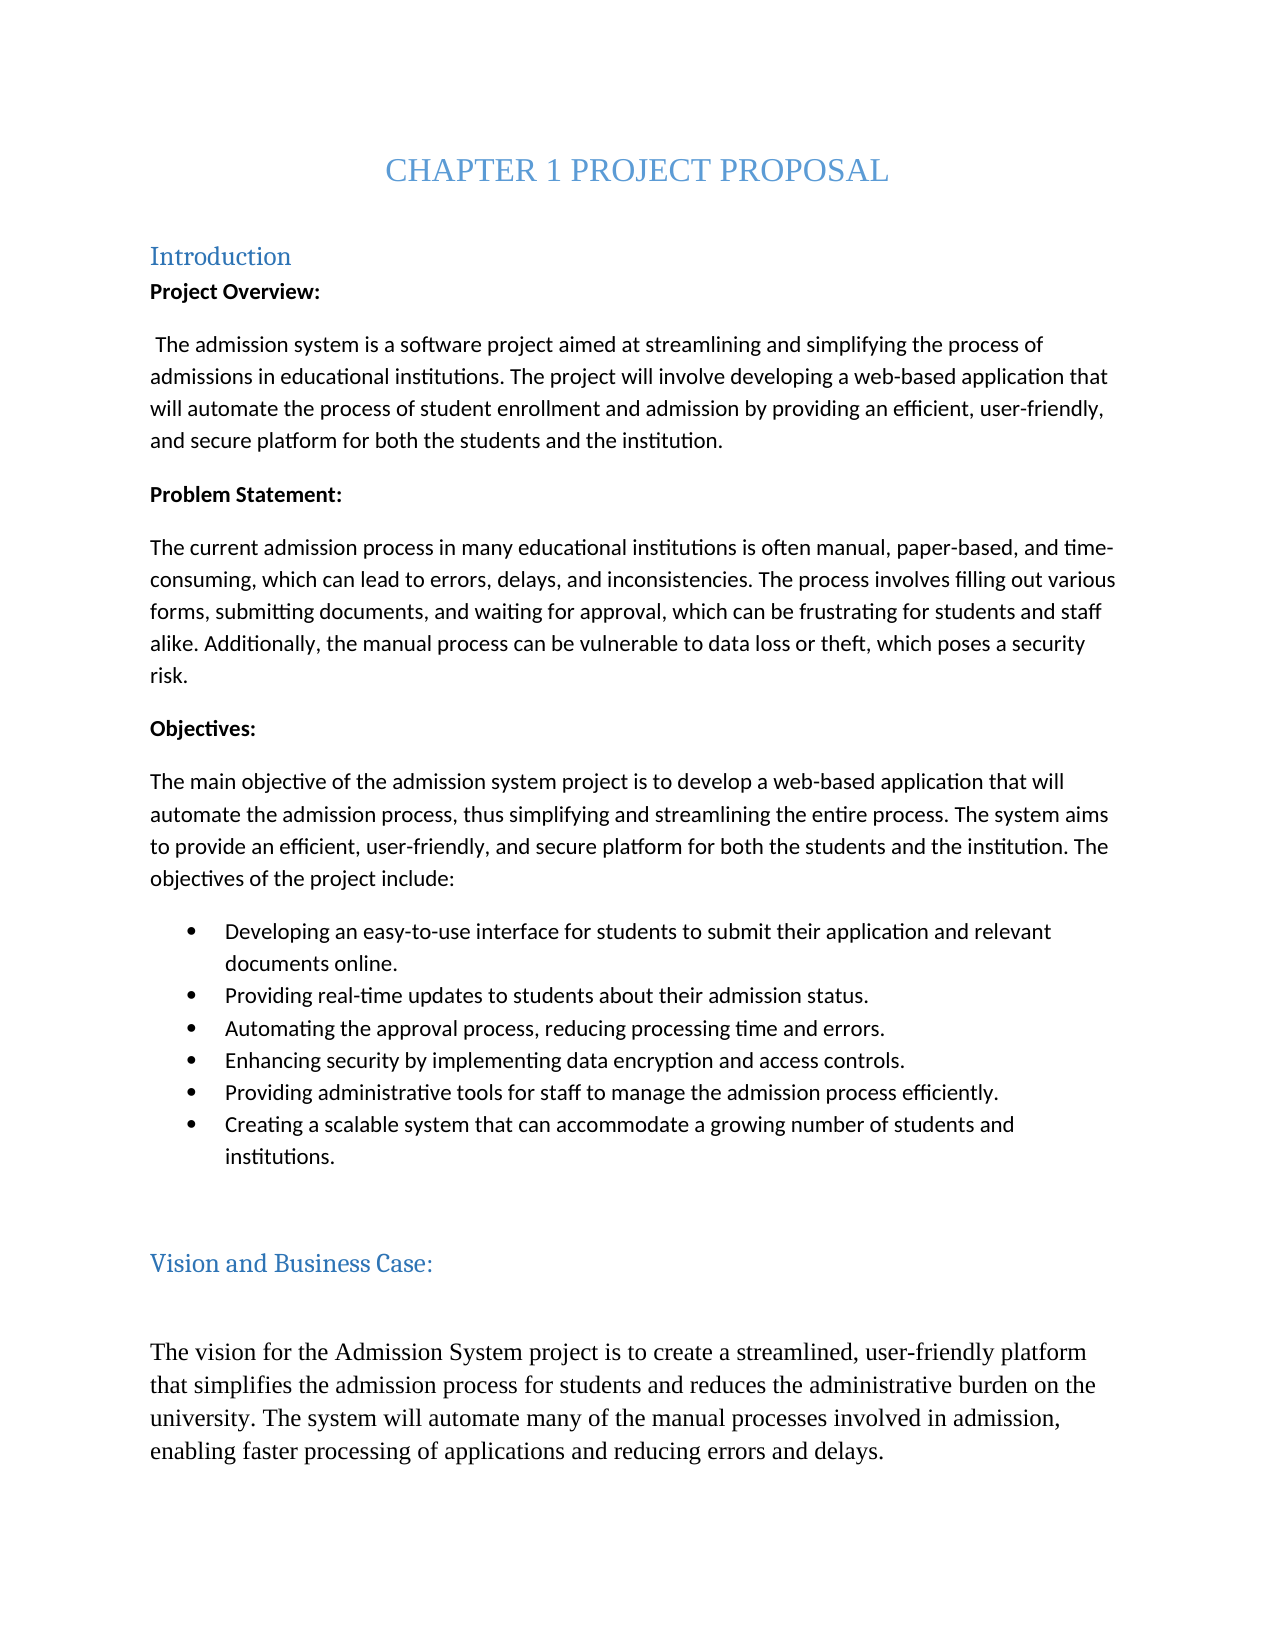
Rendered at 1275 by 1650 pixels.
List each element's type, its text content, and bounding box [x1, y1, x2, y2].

text The vision for the Admission System project is to create a streamlined, user-friendly platform that simplifies the admission process for students and reduces the administrative burden on the university. The system will automate many of the manual processes involved in admission, enabling faster processing of applications and reducing errors and delays. [150, 1337, 1125, 1465]
list Providing administrative tools for staff to manage the admission process efficiently. [187, 1078, 1125, 1106]
list Automating the approval process, reducing processing time and errors. [187, 1014, 1125, 1042]
text Project Overview: [150, 277, 1125, 305]
subtitle Vision and Business Case: [150, 1248, 1125, 1279]
list Providing real-time updates to students about their admission status. [187, 981, 1125, 1009]
list Developing an easy-to-use interface for students to submit their application and relevant documents online. [187, 917, 1125, 977]
list Creating a scalable system that can accommodate a growing number of students and institutions. [187, 1110, 1125, 1170]
subtitle Introduction [150, 241, 1125, 272]
text The main objective of the admission system project is to develop a web-based application that will automate the admission process, thus simplifying and streamlining the entire process. The system aims to provide an efficient, user-friendly, and secure platform for both the students and the institution. The objectives of the project include: [150, 767, 1125, 892]
text The admission system is a software project aimed at streamlining and simplifying the process of admissions in educational institutions. The project will involve developing a web-based application that will automate the process of student enrollment and admission by providing an efficient, user-friendly, and secure platform for both the students and the institution. [150, 330, 1125, 455]
text The current admission process in many educational institutions is often manual, paper-based, and time-consuming, which can lead to errors, delays, and inconsistencies. The process involves filling out various forms, submitting documents, and waiting for approval, which can be frustrating for students and staff alike. Additionally, the manual process can be vulnerable to data loss or theft, which poses a security risk. [150, 533, 1125, 689]
list Enhancing security by implementing data encryption and access controls. [187, 1046, 1125, 1074]
text Objectives: [150, 714, 1125, 742]
text Problem Statement: [150, 480, 1125, 508]
subtitle CHAPTER 1 PROJECT PROPOSAL [150, 150, 1125, 188]
